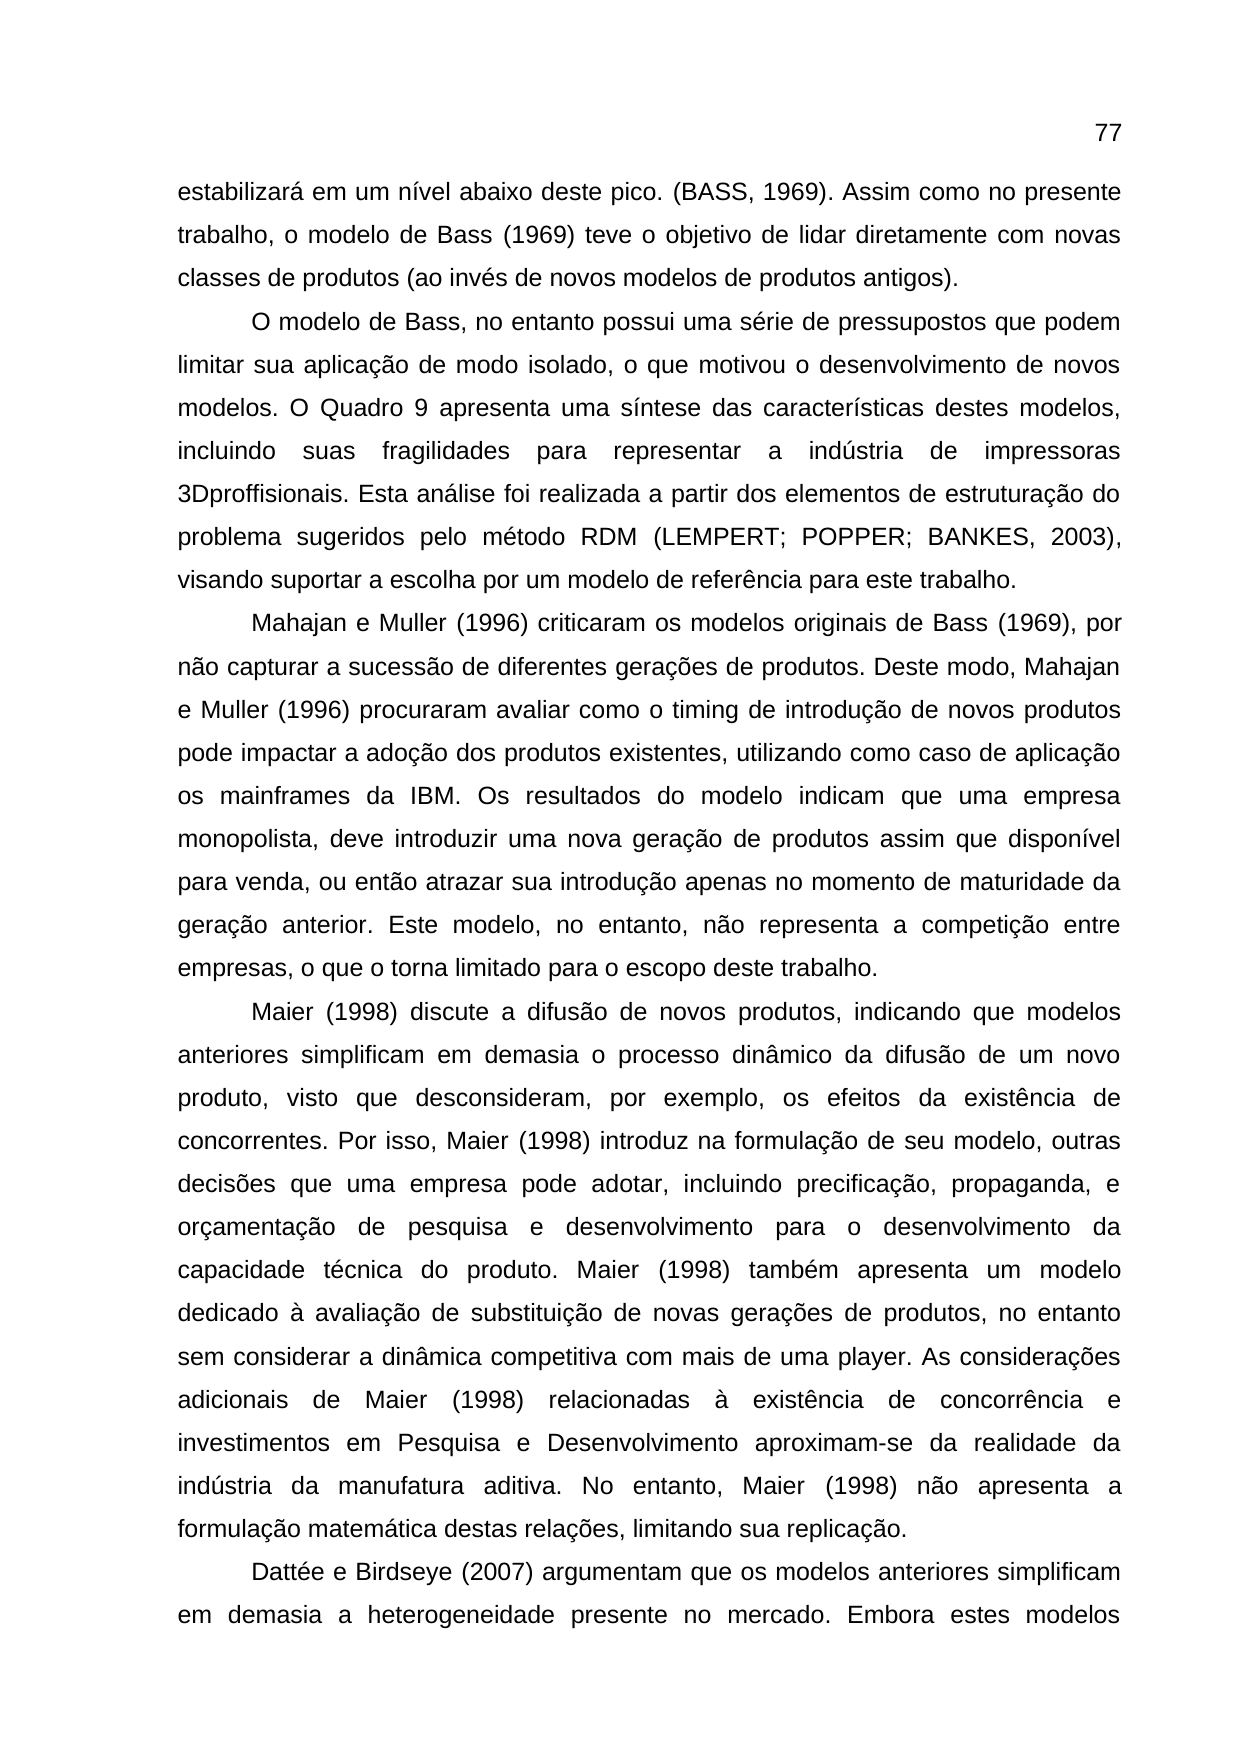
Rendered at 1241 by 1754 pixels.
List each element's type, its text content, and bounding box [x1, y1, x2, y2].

text O modelo de Bass, no entanto possui uma série de pressupostos que podem limitar sua aplicação de modo isolado, o que motivou o desenvolvimento de novos modelos. O Quadro 9 apresenta uma síntese das características destes modelos, incluindo suas fragilidades para representar a indústria de impressoras 3Dproffisionais. Esta análise foi realizada a partir dos elementos de estruturação do problema sugeridos pelo método RDM (LEMPERT; POPPER; BANKES, 2003), visando suportar a escolha por um modelo de referência para este trabalho. [177, 307, 1122, 594]
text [177, 1557, 1122, 1629]
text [177, 177, 1122, 292]
text Maier (1998) discute a difusão de novos produtos, indicando que modelos anteriores simplificam em demasia o processo dinâmico da difusão de um novo produto, visto que desconsideram, por exemplo, os efeitos da existência de concorrentes. Por isso, Maier (1998) introduz na formulação de seu modelo, outras decisões que uma empresa pode adotar, incluindo precificação, propaganda, e orçamentação de pesquisa e desenvolvimento para o desenvolvimento da capacidade técnica do produto. Maier (1998) também apresenta um modelo dedicado à avaliação de substituição de novas gerações de produtos, no entanto sem considerar a dinâmica competitiva com mais de uma player. As considerações adicionais de Maier (1998) relacionadas à existência de concorrência e investimentos em Pesquisa e Desenvolvimento aproximam-se da realidade da indústria da manufatura aditiva. No entanto, Maier (1998) não apresenta a formulação matemática destas relações, limitando sua replicação. [177, 997, 1122, 1543]
text Mahajan e Muller (1996) criticaram os modelos originais de Bass (1969), por não capturar a sucessão de diferentes gerações de produtos. Deste modo, Mahajan e Muller (1996) procuraram avaliar como o timing de introdução de novos produtos pode impactar a adoção dos produtos existentes, utilizando como caso de aplicação os mainframes da IBM. Os resultados do modelo indicam que uma empresa monopolista, deve introduzir uma nova geração de produtos assim que disponível para venda, ou então atrazar sua introdução apenas no momento de maturidade da geração anterior. Este modelo, no entanto, não representa a competição entre empresas, o que o torna limitado para o escopo deste trabalho. [177, 608, 1122, 982]
